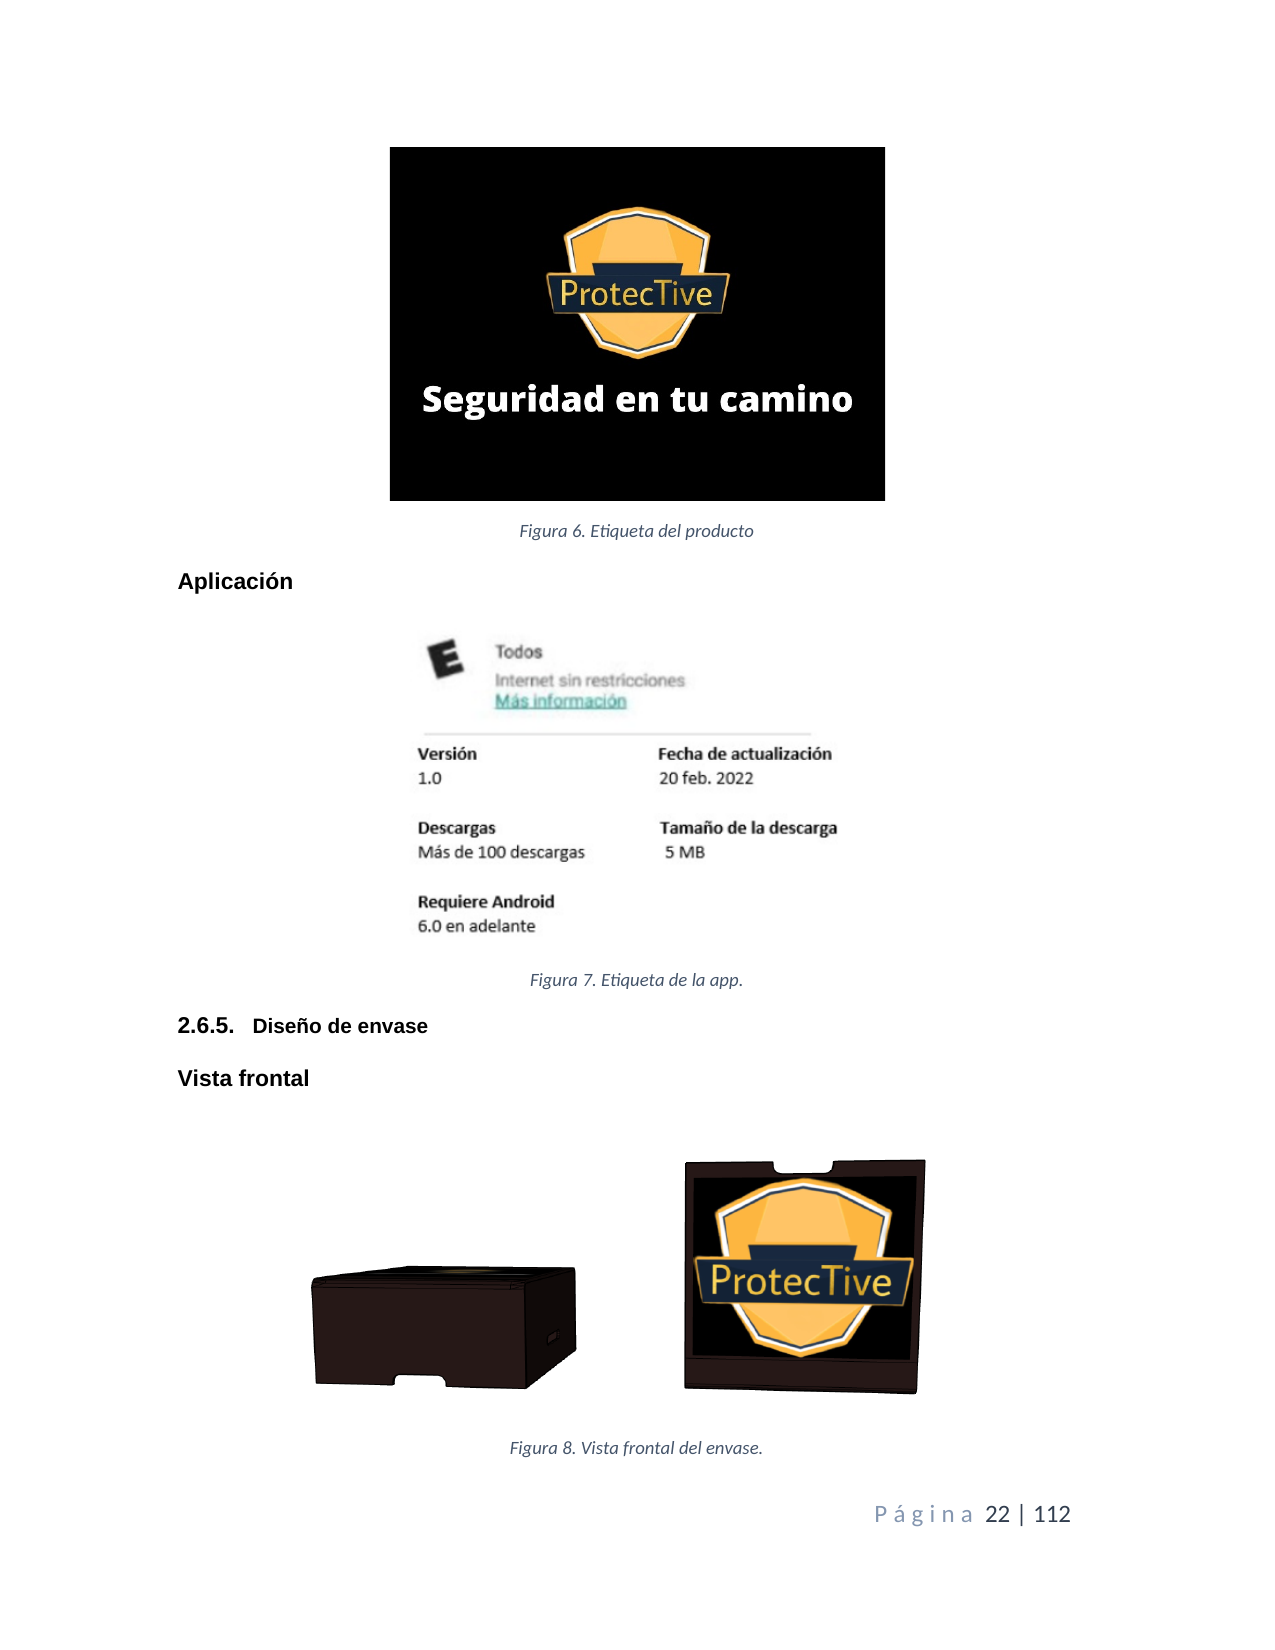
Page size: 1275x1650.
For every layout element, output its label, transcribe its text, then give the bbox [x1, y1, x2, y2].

text Vista frontal [177, 1065, 1098, 1092]
picture [389, 147, 886, 501]
text Figura 8. Vista frontal del envase. [177, 1436, 1098, 1459]
subtitle Diseño de envase [177, 1012, 1098, 1038]
text Figura 6. Etiqueta del producto [177, 520, 1098, 543]
text Aplicación [177, 568, 1098, 594]
picture [391, 621, 884, 950]
picture [304, 1118, 971, 1417]
text Figura 7. Etiqueta de la app. [177, 968, 1098, 991]
